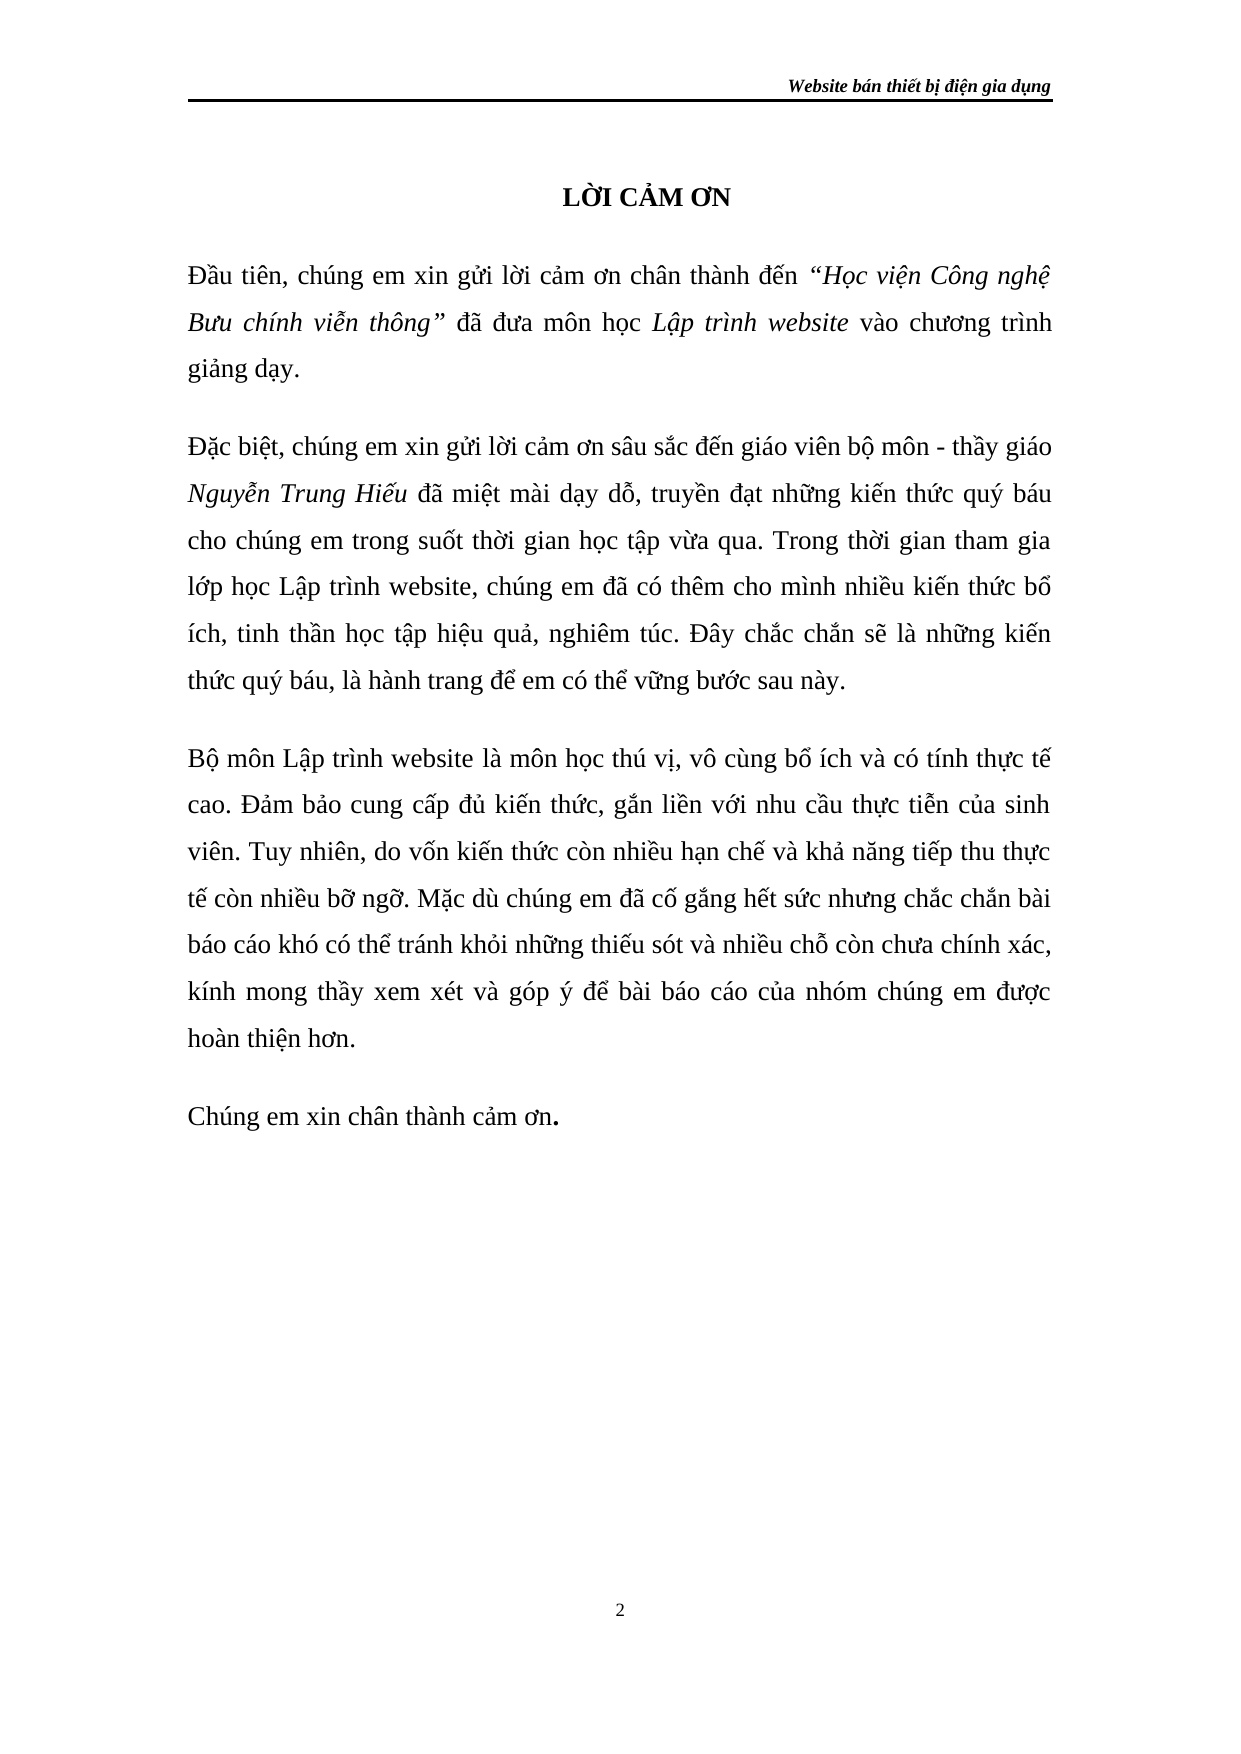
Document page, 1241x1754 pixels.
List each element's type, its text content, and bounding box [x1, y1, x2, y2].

text Bộ môn Lập trình website là môn học thú vị, vô cùng bổ ích và có tính thực tế cao. Đảm bảo cung cấp đủ kiến thức, gắn liền với nhu cầu thực tiễn của sinh viên. Tuy nhiên, do vốn kiến thức còn nhiều hạn chế và khả năng tiếp thu thực tế còn nhiều bỡ ngỡ. Mặc dù chúng em đã cố gắng hết sức nhưng chắc chắn bài báo cáo khó có thể tránh khỏi những thiếu sót và nhiều chỗ còn chưa chính xác, kính mong thầy xem xét và góp ý để bài báo cáo của nhóm chúng em được hoàn thiện hơn. [187, 742, 1053, 1053]
text Đầu tiên, chúng em xin gửi lời cảm ơn chân thành đến “Học viện Công nghệ Bưu chính viễn thông” đã đưa môn học Lập trình website vào chương trình giảng dạy. [187, 259, 1053, 384]
text Đặc biệt, chúng em xin gửi lời cảm ơn sâu sắc đến giáo viên bộ môn - thầy giáo Nguyễn Trung Hiếu đã miệt mài dạy dỗ, truyền đạt những kiến thức quý báu cho chúng em trong suốt thời gian học tập vừa qua. Trong thời gian tham gia lớp học Lập trình website, chúng em đã có thêm cho mình nhiều kiến thức bổ ích, tinh thần học tập hiệu quả, nghiêm túc. Đây chắc chắn sẽ là những kiến thức quý báu, là hành trang để em có thể vững bước sau này. [187, 430, 1053, 695]
text LỜI CẢM ƠN [487, 181, 1053, 212]
text Chúng em xin chân thành cảm ơn. [187, 1099, 1053, 1131]
